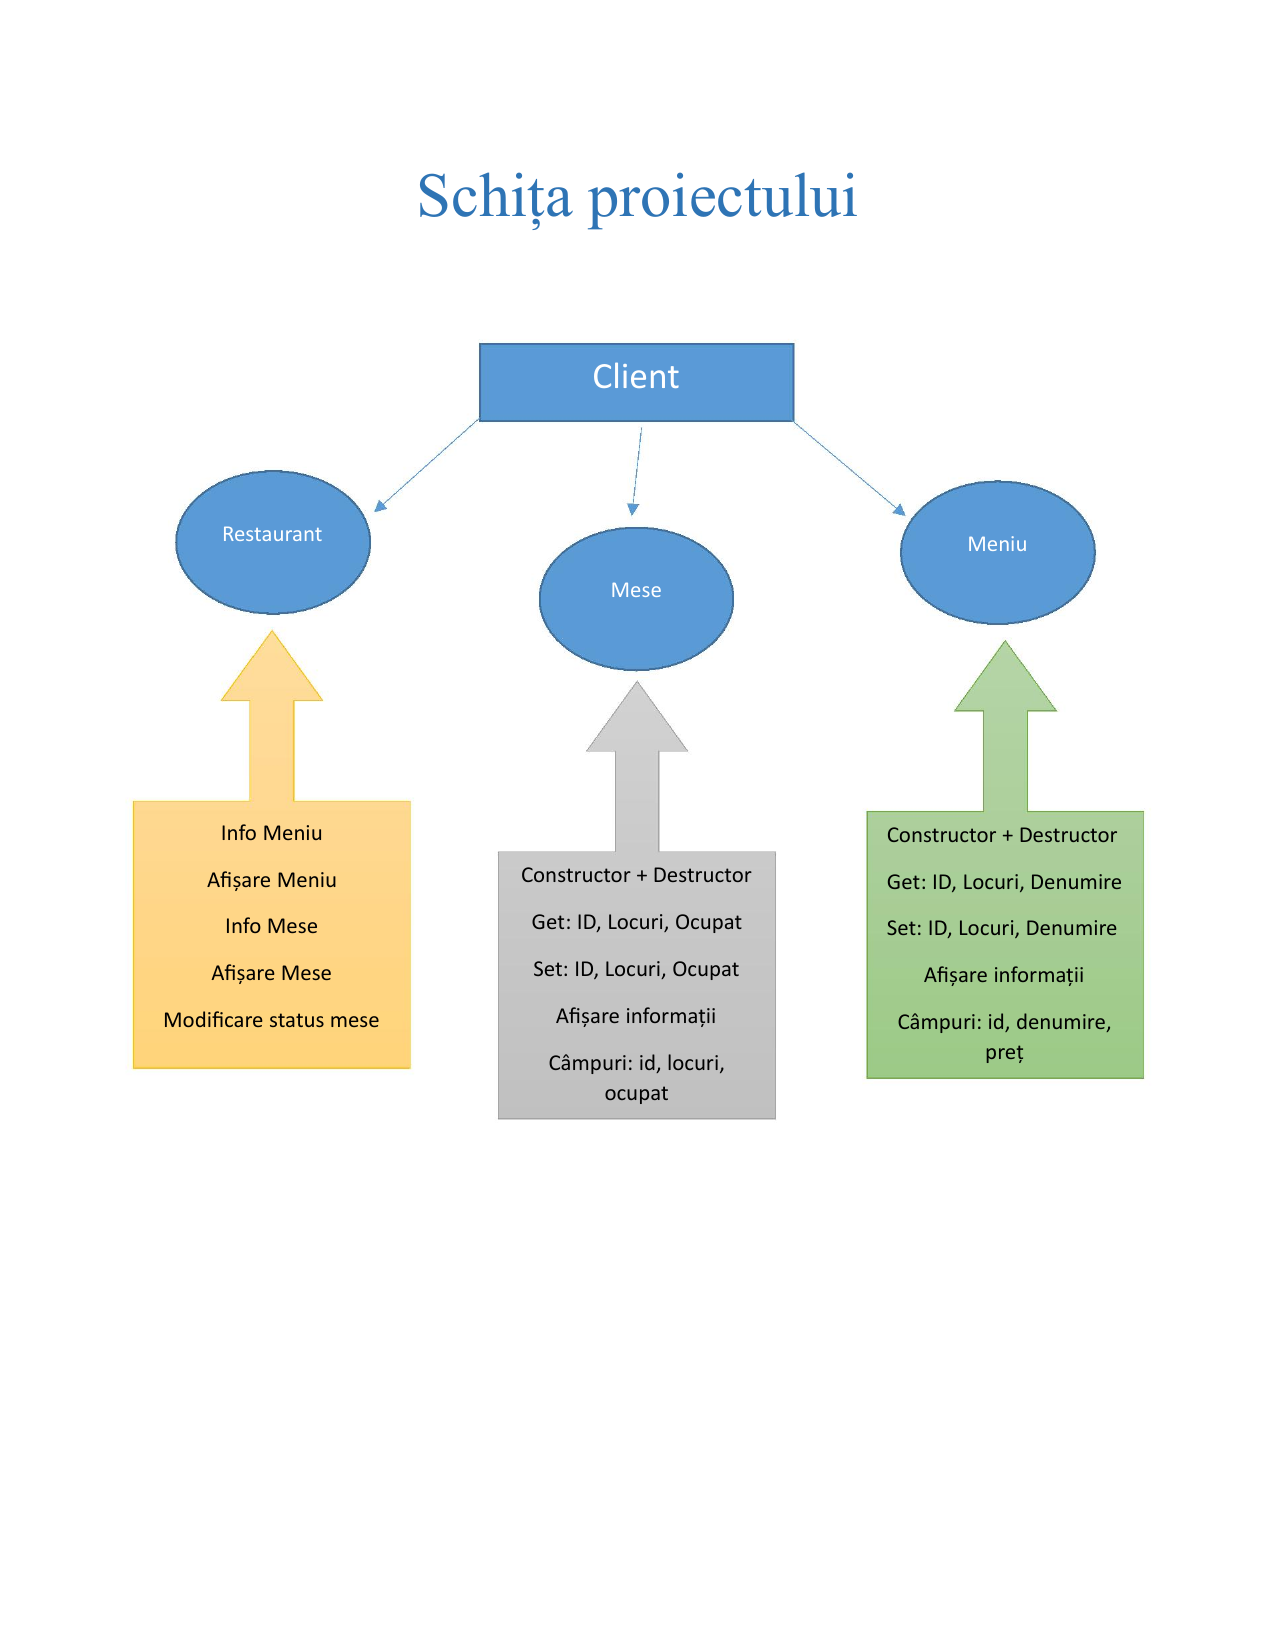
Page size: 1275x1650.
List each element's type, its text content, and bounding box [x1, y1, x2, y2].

text Afișare Mese [211, 958, 358, 986]
picture [0, 0, 1275, 1650]
text Set: ID, Locuri, Denumire [887, 913, 1148, 941]
text Constructor + Destructor [887, 819, 1148, 848]
text Afișare Meniu [207, 864, 362, 893]
text Modificare status mese [163, 1005, 406, 1033]
text ocupat [604, 1077, 750, 1106]
text Meniu [967, 529, 1052, 557]
text Afișare informații [556, 1001, 778, 1029]
text preț [985, 1037, 1049, 1065]
text Set: ID, Locuri, Ocupat [533, 954, 778, 982]
text Get: ID, Locuri, Ocupat [531, 907, 778, 935]
text Câmpuri: id, denumire, [897, 1007, 1137, 1035]
text Mese [610, 575, 687, 603]
text Info Mese [225, 911, 344, 939]
text Câmpuri: id, locuri, [548, 1047, 750, 1076]
text Schița proiectului [416, 161, 884, 230]
text Client [592, 352, 705, 398]
text Get: ID, Locuri, Denumire [887, 867, 1148, 895]
text Restaurant [222, 519, 349, 547]
text Afișare informații [923, 960, 1148, 988]
text Constructor + Destructor [521, 860, 778, 888]
text Info Meniu [221, 817, 362, 846]
